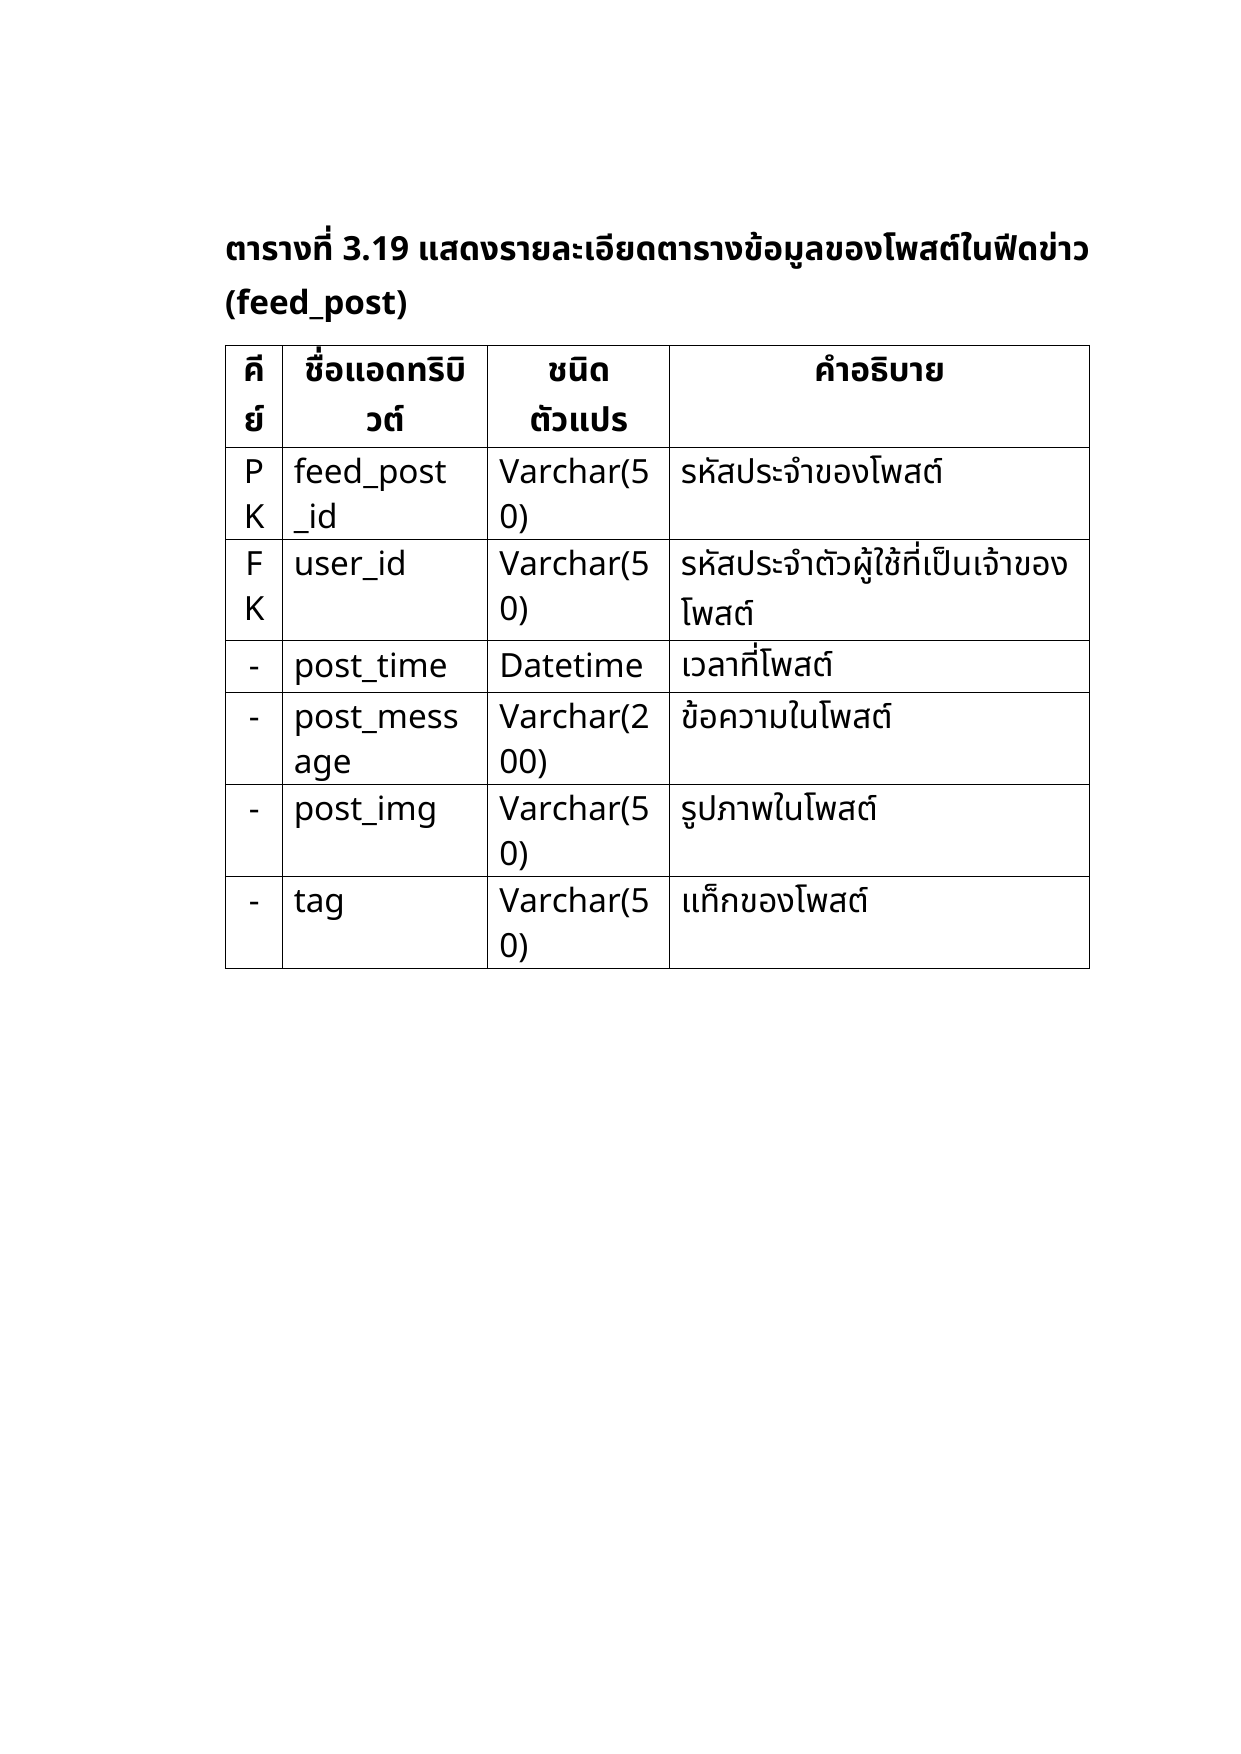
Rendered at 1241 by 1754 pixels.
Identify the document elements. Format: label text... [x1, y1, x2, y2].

table_cell PK [226, 448, 282, 538]
table_cell Datetime [488, 641, 669, 692]
table_cell รหัสประจำของโพสต์ [670, 448, 1089, 538]
table_cell - [226, 785, 282, 876]
table_cell post_img [283, 785, 487, 876]
table_cell FK [226, 540, 282, 640]
text ตารางที่ 3.19 แสดงรายละเอียดตารางข้อมูลของโพสต์ในฟีดข่าว (feed_post) [225, 225, 1090, 324]
table_cell Varchar(50) [488, 785, 669, 876]
table_header คำอธิบาย [670, 346, 1089, 447]
table_cell - [226, 693, 282, 784]
table_header ชนิดตัวแปร [488, 346, 669, 447]
table_cell post_time [283, 641, 487, 692]
table_cell tag [283, 877, 487, 967]
table_cell user_id [283, 540, 487, 640]
table_cell - [226, 641, 282, 692]
table_header คีย์ [226, 346, 282, 447]
table_cell Varchar(200) [488, 693, 669, 784]
table_cell feed_post _id [283, 448, 487, 538]
table_cell แท็กของโพสต์ [670, 877, 1089, 967]
table_cell รูปภาพในโพสต์ [670, 785, 1089, 876]
table_cell เวลาที่โพสต์ [670, 641, 1089, 692]
table_cell Varchar(50) [488, 448, 669, 538]
table_cell รหัสประจำตัวผู้ใช้ที่เป็นเจ้าของโพสต์ [670, 540, 1089, 640]
table_header ชื่อแอดทริบิวต์ [283, 346, 487, 447]
table_cell - [226, 877, 282, 967]
table_cell post_message [283, 693, 487, 784]
table_cell Varchar(50) [488, 540, 669, 640]
table_cell ข้อความในโพสต์ [670, 693, 1089, 784]
table_cell Varchar(50) [488, 877, 669, 967]
